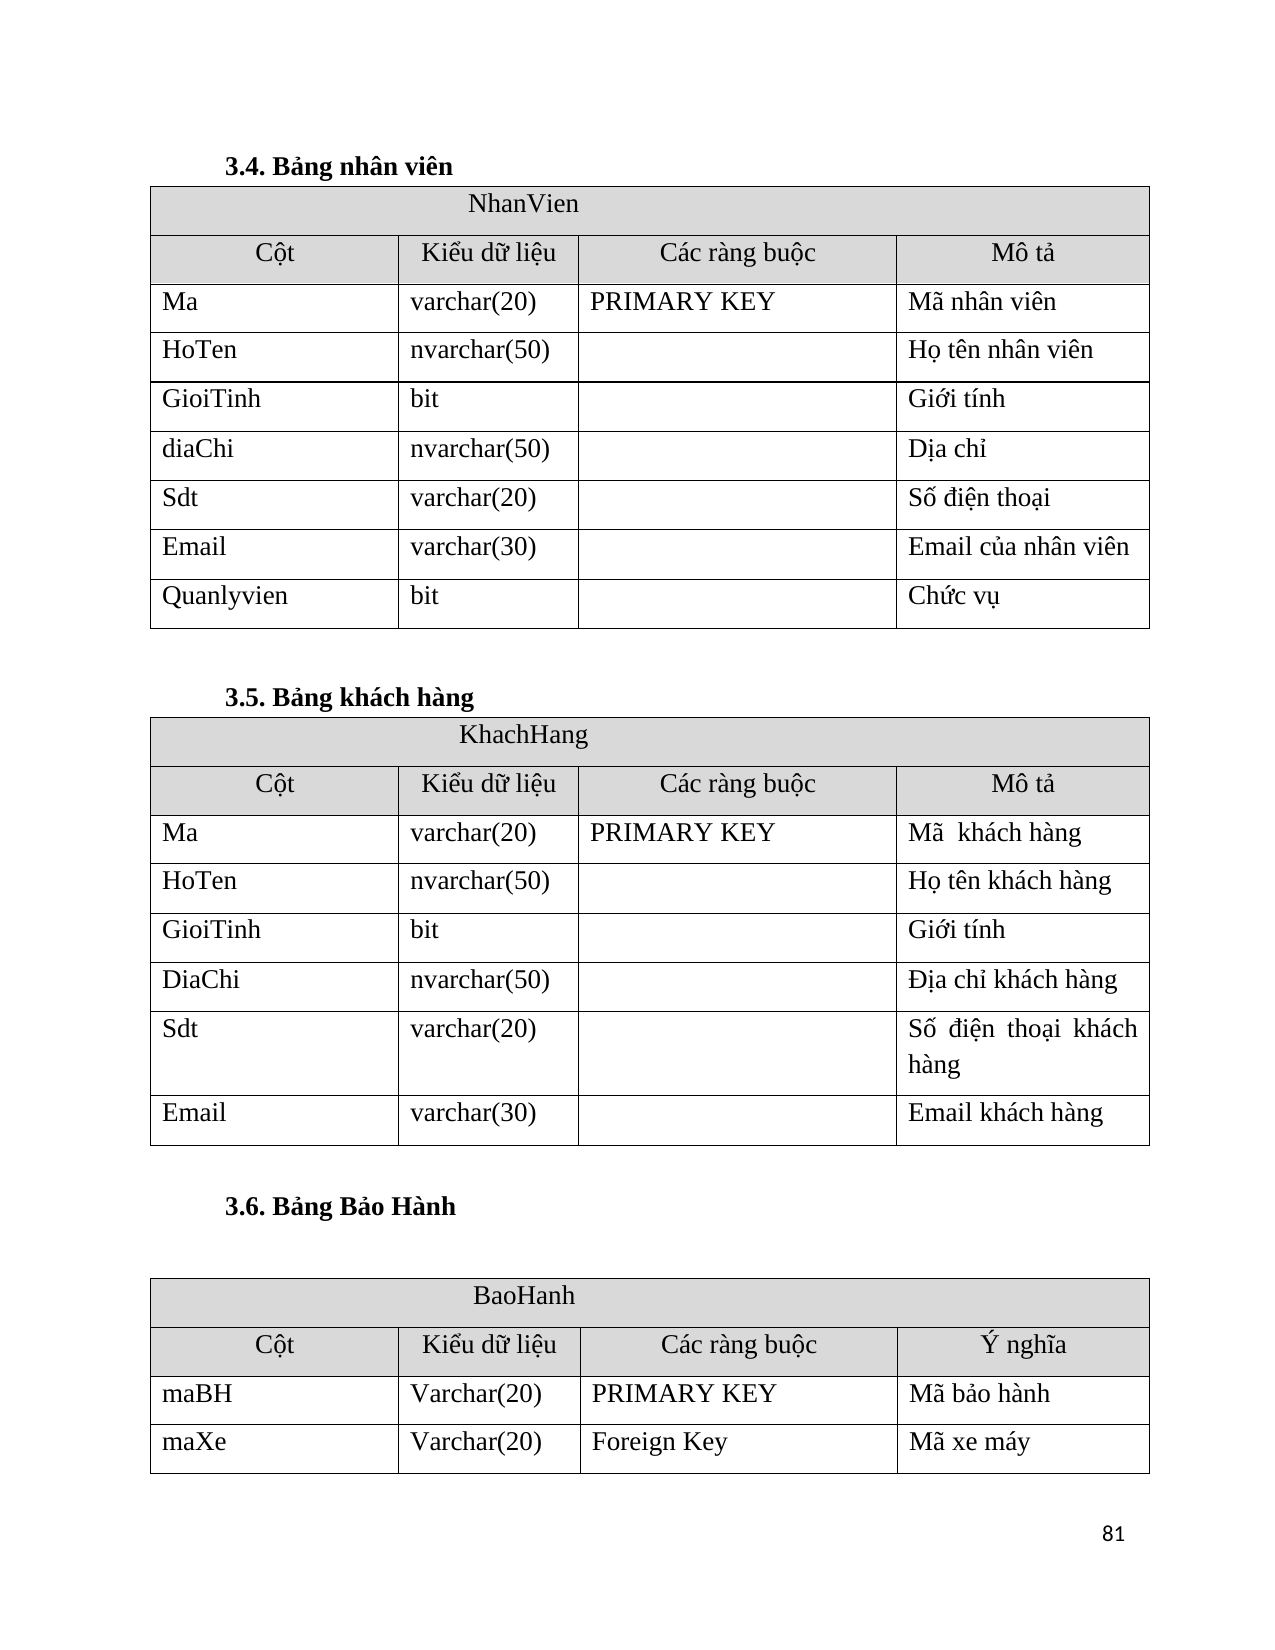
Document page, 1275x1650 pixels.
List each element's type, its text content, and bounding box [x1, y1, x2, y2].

table_cell bit [399, 383, 578, 431]
table_cell GioiTinh [151, 383, 398, 431]
table_cell maXe [151, 1425, 398, 1473]
table_cell Họ tên nhân viên [897, 333, 1149, 381]
table_cell Ý nghĩa [898, 1328, 1149, 1376]
table_cell [579, 432, 896, 480]
table_cell PRIMARY KEY [579, 816, 896, 863]
table_header NhanVien [151, 187, 897, 235]
table_cell nvarchar(50) [399, 864, 578, 912]
table_cell Cột [151, 1328, 398, 1376]
table_cell bit [399, 580, 578, 628]
table_cell varchar(20) [399, 481, 578, 529]
table_cell Mã nhân viên [897, 285, 1149, 332]
table_cell Kiểu dữ liệu [399, 1328, 580, 1376]
table_cell nvarchar(50) [399, 432, 578, 480]
table_cell Email khách hàng [897, 1096, 1149, 1144]
table_cell [579, 1012, 896, 1095]
table_cell Dịa chỉ [897, 432, 1149, 480]
table_cell Cột [151, 236, 398, 283]
table_cell Kiểu dữ liệu [399, 236, 578, 283]
table_cell Ma [151, 285, 398, 332]
table_cell [579, 914, 896, 962]
table_cell Email [151, 530, 398, 578]
table_cell nvarchar(50) [399, 333, 578, 381]
table_cell Mã xe máy [898, 1425, 1149, 1473]
table_cell [579, 383, 896, 431]
table_cell Số điện thoại khách hàng [897, 1012, 1149, 1095]
table_cell PRIMARY KEY [581, 1377, 897, 1424]
table_cell Mã khách hàng [897, 816, 1149, 863]
table_cell [579, 481, 896, 529]
table_cell Varchar(20) [399, 1425, 580, 1473]
table_cell Ma [151, 816, 398, 863]
table_cell [579, 580, 896, 628]
table_header [898, 1279, 1149, 1327]
table_cell PRIMARY KEY [579, 285, 896, 332]
subtitle 3.5. Bảng khách hàng [225, 681, 1125, 712]
table_cell HoTen [151, 864, 398, 912]
table_cell Giới tính [897, 383, 1149, 431]
table_cell Email của nhân viên [897, 530, 1149, 578]
table_cell HoTen [151, 333, 398, 381]
table_cell Varchar(20) [399, 1377, 580, 1424]
table_cell Email [151, 1096, 398, 1144]
subtitle 3.6. Bảng Bảo Hành [225, 1190, 1125, 1221]
table_cell Sdt [151, 1012, 398, 1095]
table_header BaoHanh [151, 1279, 898, 1327]
table_cell varchar(20) [399, 285, 578, 332]
table_cell Các ràng buộc [579, 767, 896, 815]
table_cell [579, 530, 896, 578]
table_cell Cột [151, 767, 398, 815]
table_cell Địa chỉ khách hàng [897, 963, 1149, 1011]
table_cell GioiTinh [151, 914, 398, 962]
table_header [897, 187, 1149, 235]
table_cell Mã bảo hành [898, 1377, 1149, 1424]
table_cell Chức vụ [897, 580, 1149, 628]
table_cell Mô tả [897, 236, 1149, 283]
table_cell Mô tả [897, 767, 1149, 815]
table_cell diaChi [151, 432, 398, 480]
table_cell [579, 864, 896, 912]
table_cell Các ràng buộc [579, 236, 896, 283]
table_cell Các ràng buộc [581, 1328, 897, 1376]
table_cell varchar(20) [399, 1012, 578, 1095]
table_header [897, 718, 1149, 766]
table_cell Kiểu dữ liệu [399, 767, 578, 815]
table_cell [579, 963, 896, 1011]
table_cell nvarchar(50) [399, 963, 578, 1011]
table_cell Số điện thoại [897, 481, 1149, 529]
table_cell varchar(30) [399, 530, 578, 578]
table_cell DiaChi [151, 963, 398, 1011]
table_cell bit [399, 914, 578, 962]
table_cell varchar(20) [399, 816, 578, 863]
table_cell Họ tên khách hàng [897, 864, 1149, 912]
table_cell Quanlyvien [151, 580, 398, 628]
subtitle 3.4. Bảng nhân viên [225, 150, 1125, 181]
table_cell [579, 333, 896, 381]
table_cell Sdt [151, 481, 398, 529]
table_cell Giới tính [897, 914, 1149, 962]
table_header KhachHang [151, 718, 897, 766]
table_cell maBH [151, 1377, 398, 1424]
table_cell Foreign Key [581, 1425, 897, 1473]
table_cell varchar(30) [399, 1096, 578, 1144]
table_cell [579, 1096, 896, 1144]
